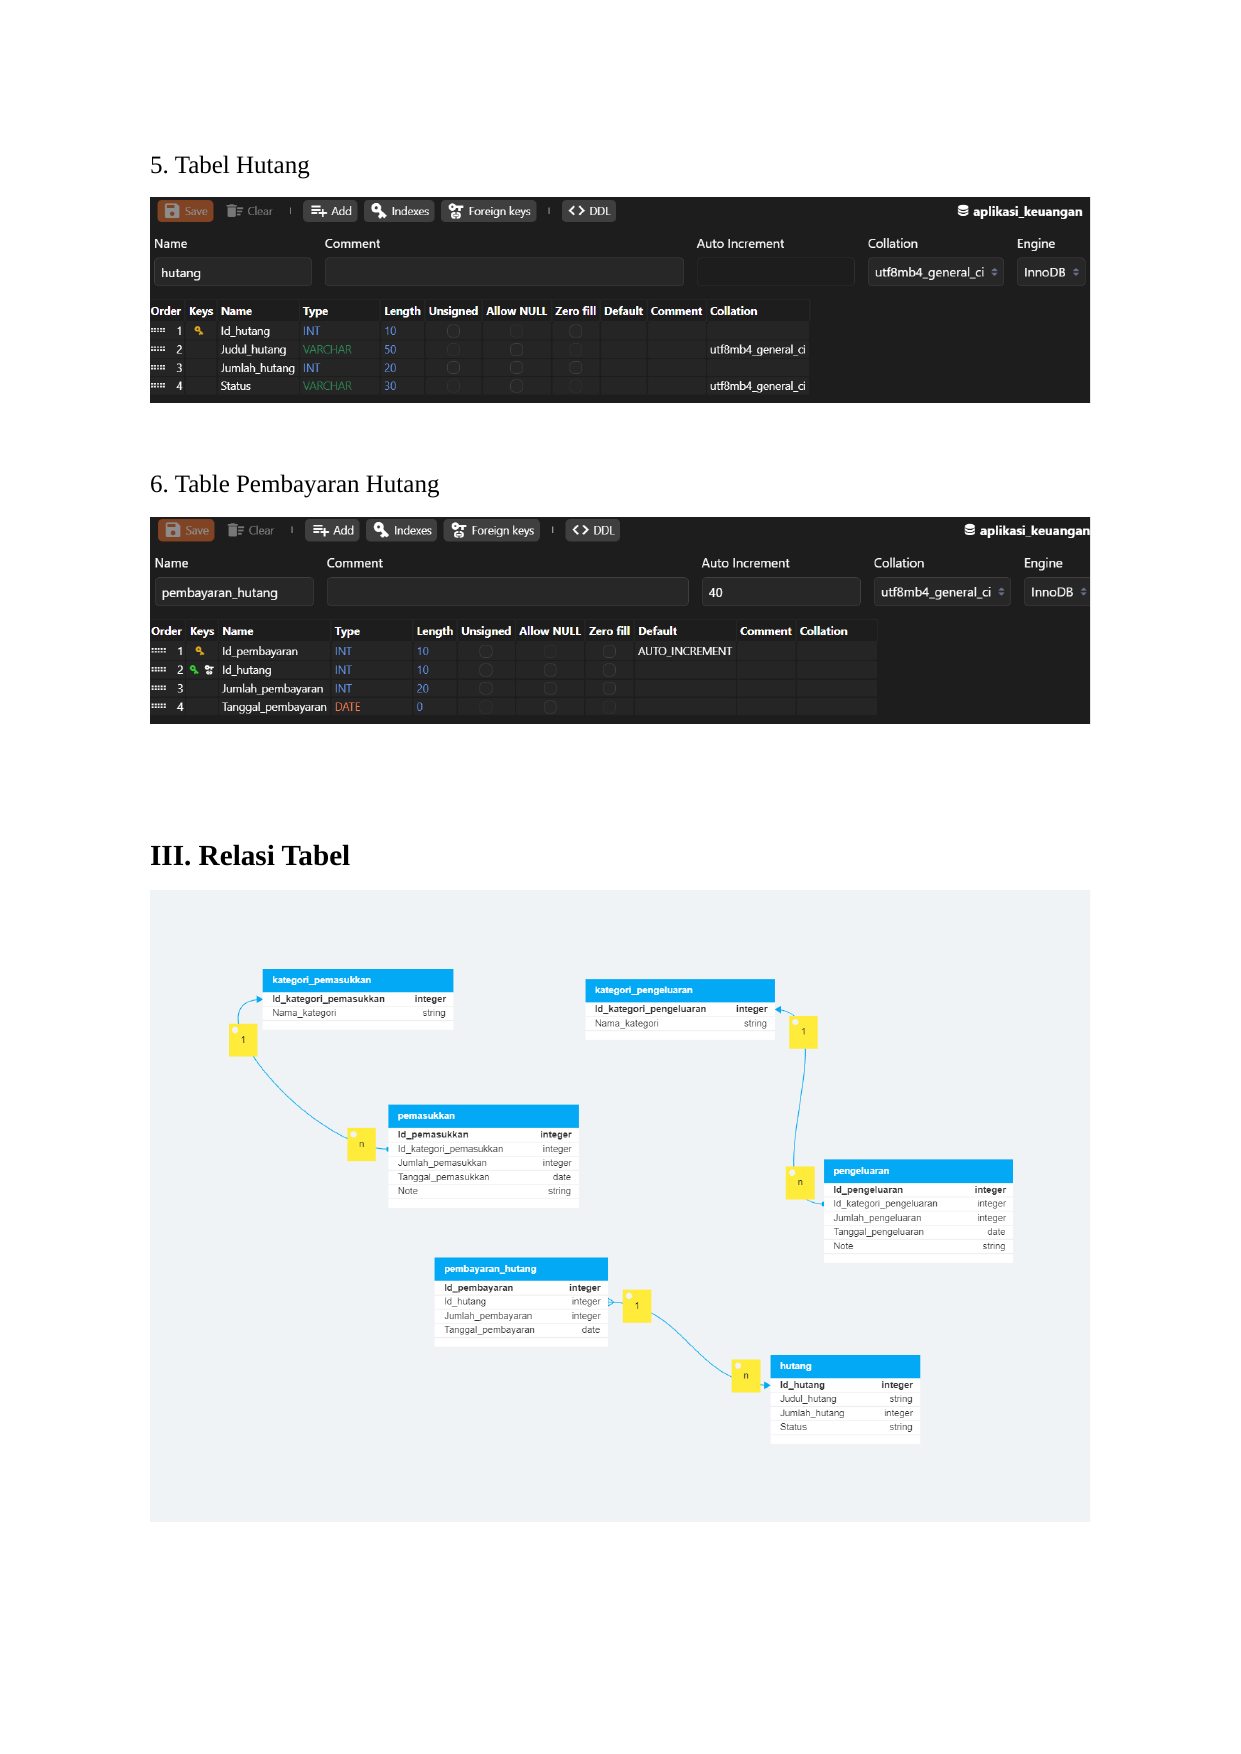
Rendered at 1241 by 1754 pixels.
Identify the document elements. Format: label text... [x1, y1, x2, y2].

picture [150, 517, 1091, 724]
text 6. Table Pembayaran Hutang [150, 469, 1090, 498]
picture [150, 890, 1091, 1522]
text III. Relasi Tabel [150, 838, 1090, 871]
picture [150, 197, 1091, 403]
text 5. Tabel Hutang [150, 150, 1090, 179]
